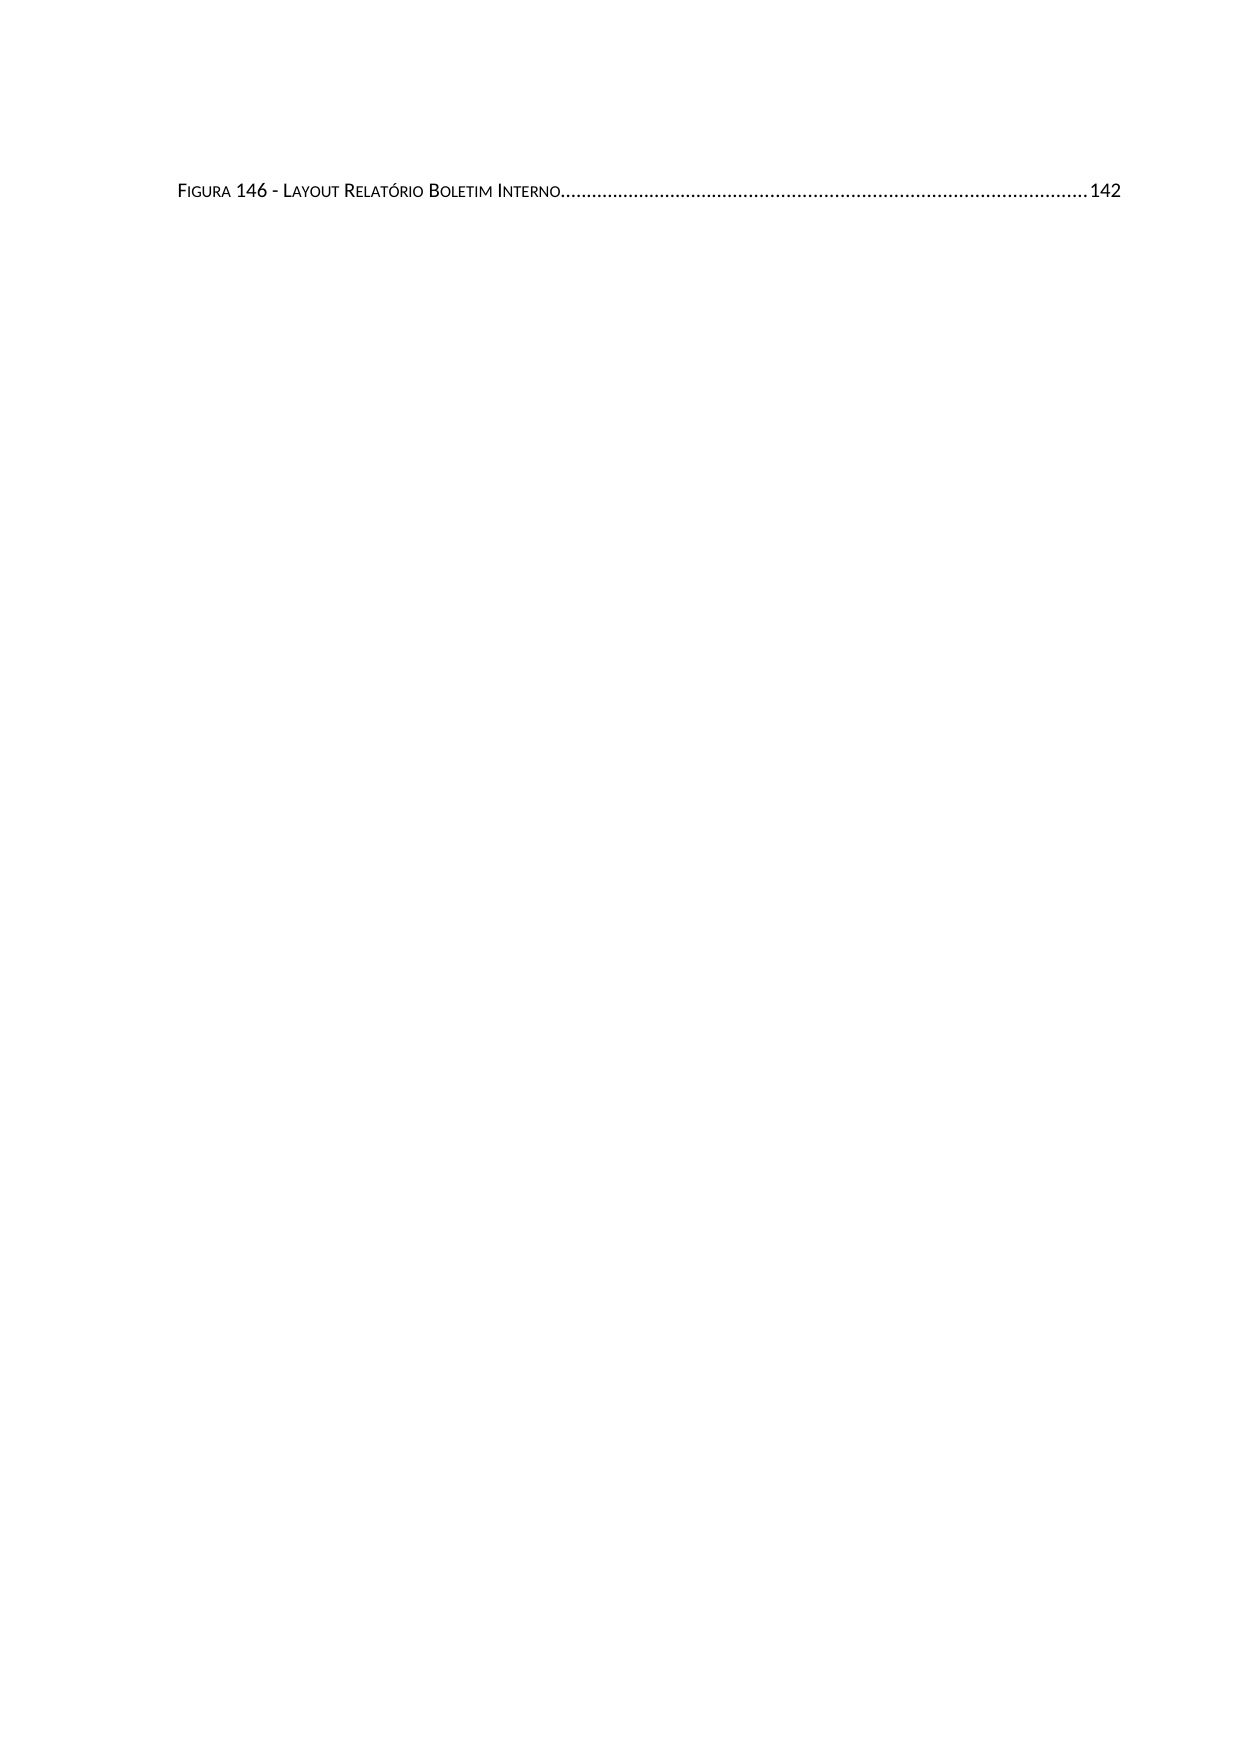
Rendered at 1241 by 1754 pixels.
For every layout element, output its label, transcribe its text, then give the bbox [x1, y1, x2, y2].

text Figura 146 - Layout Relatório Boletim Interno 142 [177, 177, 1122, 203]
